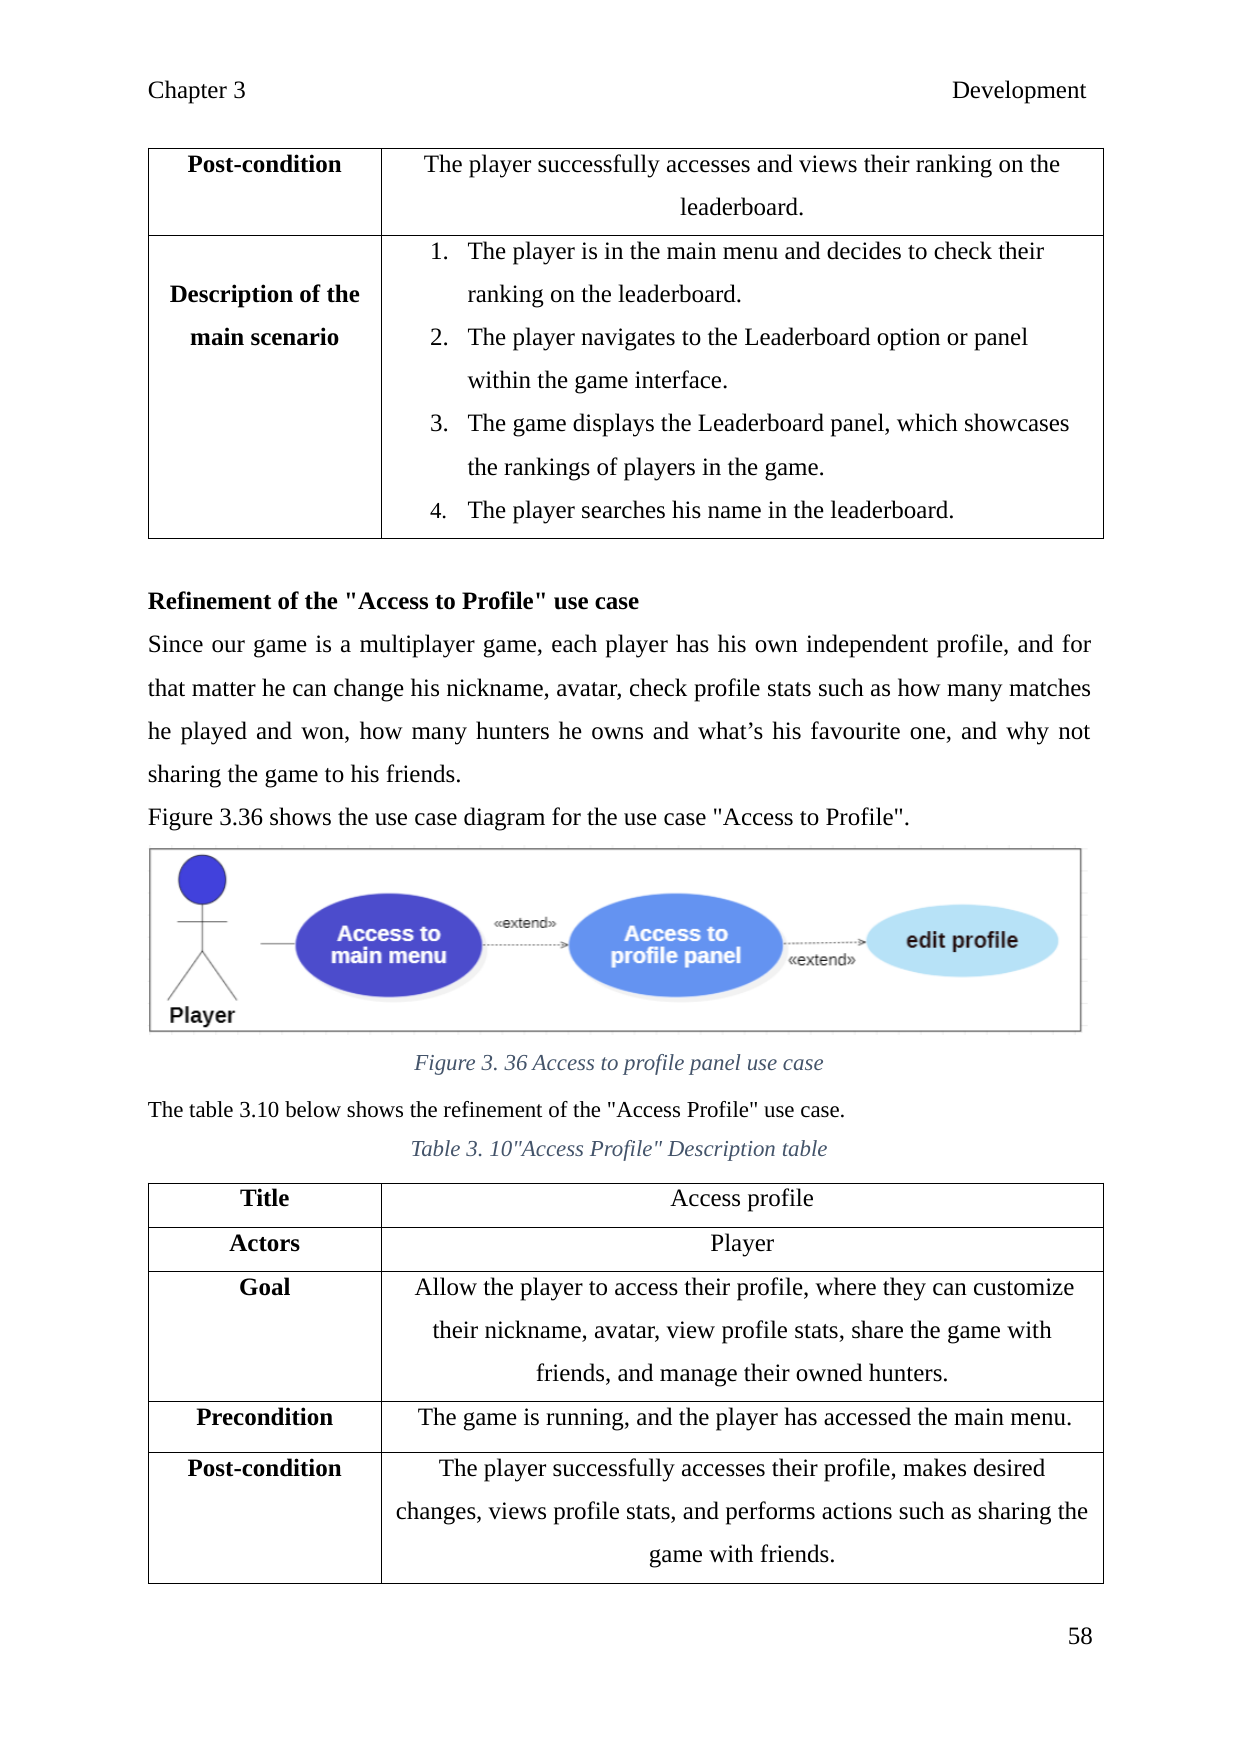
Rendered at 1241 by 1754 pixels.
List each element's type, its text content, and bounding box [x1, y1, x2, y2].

table_cell Actors [149, 1228, 381, 1271]
table_cell The player successfully accesses their profile, makes desired changes, views profile stats, and performs actions such as sharing the game with friends. [382, 1453, 1103, 1583]
table_header Access profile [382, 1184, 1103, 1227]
text Since our game is a multiplayer game, each player has his own independent profile, and for that matter he can change his nickname, avatar, check profile stats such as how many matches he played and won, how many hunters he owns and what’s his favourite one, and why not sharing the game to his friends. [148, 629, 1092, 788]
table_cell Precondition [149, 1402, 381, 1452]
text Table 3. 10"Access Profile" Description table [148, 1135, 1092, 1162]
table_cell Goal [149, 1272, 381, 1401]
text Figure 3. 36 Access to profile panel use case [148, 1049, 1092, 1075]
table_header Title [149, 1184, 381, 1227]
text Refinement of the "Access to Profile" use case [148, 586, 1092, 615]
text The table 3.10 below shows the refinement of the "Access Profile" use case. [148, 1096, 1092, 1122]
table_cell Allow the player to access their profile, where they can customize their nickname, avatar, view profile stats, share the game with friends, and manage their owned hunters. [382, 1272, 1103, 1401]
table_cell Post-condition [149, 1453, 381, 1583]
table_cell Description of the main scenario [149, 236, 381, 538]
text Figure 3.36 shows the use case diagram for the use case "Access to Profile". [148, 802, 1092, 831]
table_cell Player [382, 1228, 1103, 1271]
picture [147, 845, 1088, 1035]
table_cell The player successfully accesses and views their ranking on the leaderboard. [382, 149, 1103, 235]
table_cell The game is running, and the player has accessed the main menu. [382, 1402, 1103, 1452]
table_cell The player is in the main menu and decides to check their ranking on the leaderboard. The player navigates to the Leaderboard option or panel within the game interface. The game displays the Leaderboard panel, which showcases the rankings of players in the game. The player searches his name in the leaderboard. [382, 236, 1103, 538]
table_cell Post-condition [149, 149, 381, 235]
